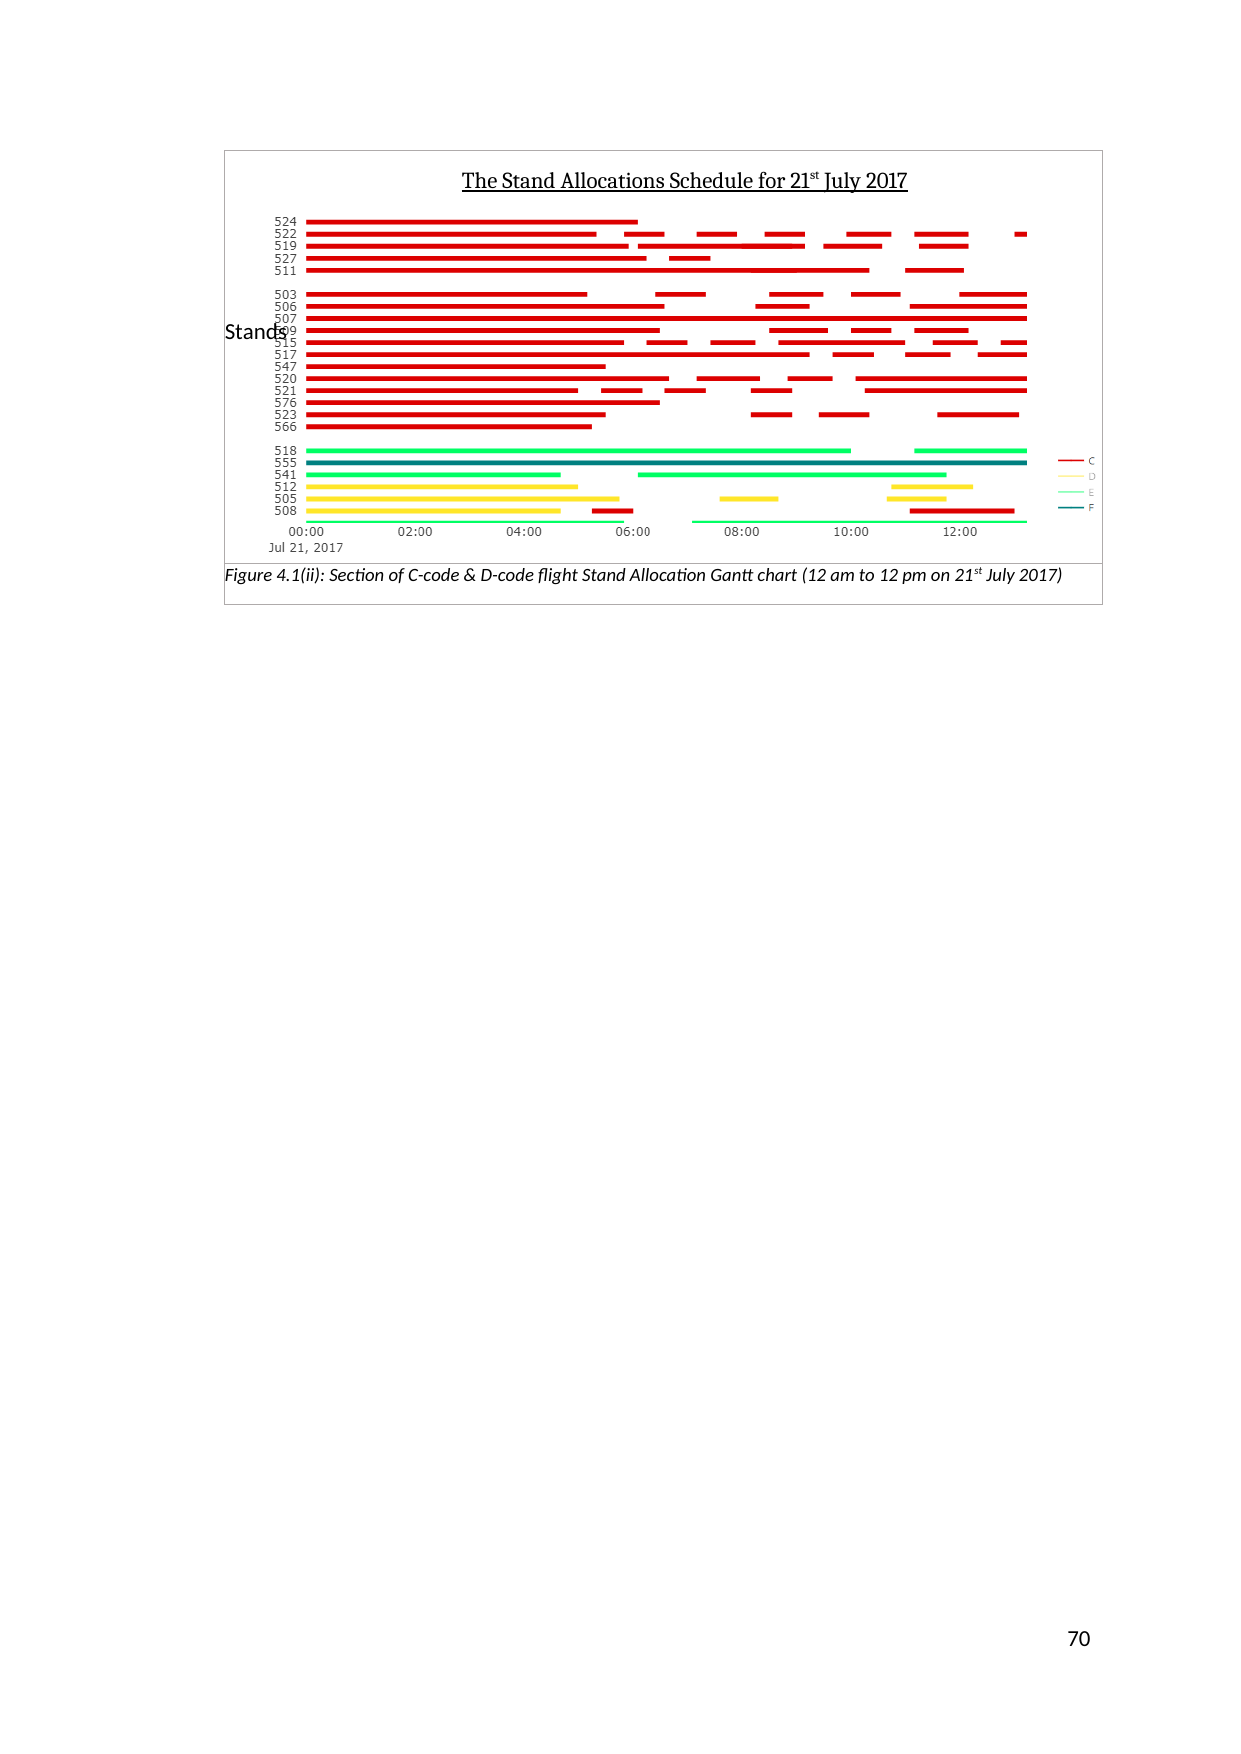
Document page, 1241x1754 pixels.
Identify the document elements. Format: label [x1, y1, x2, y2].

picture [266, 211, 1102, 563]
